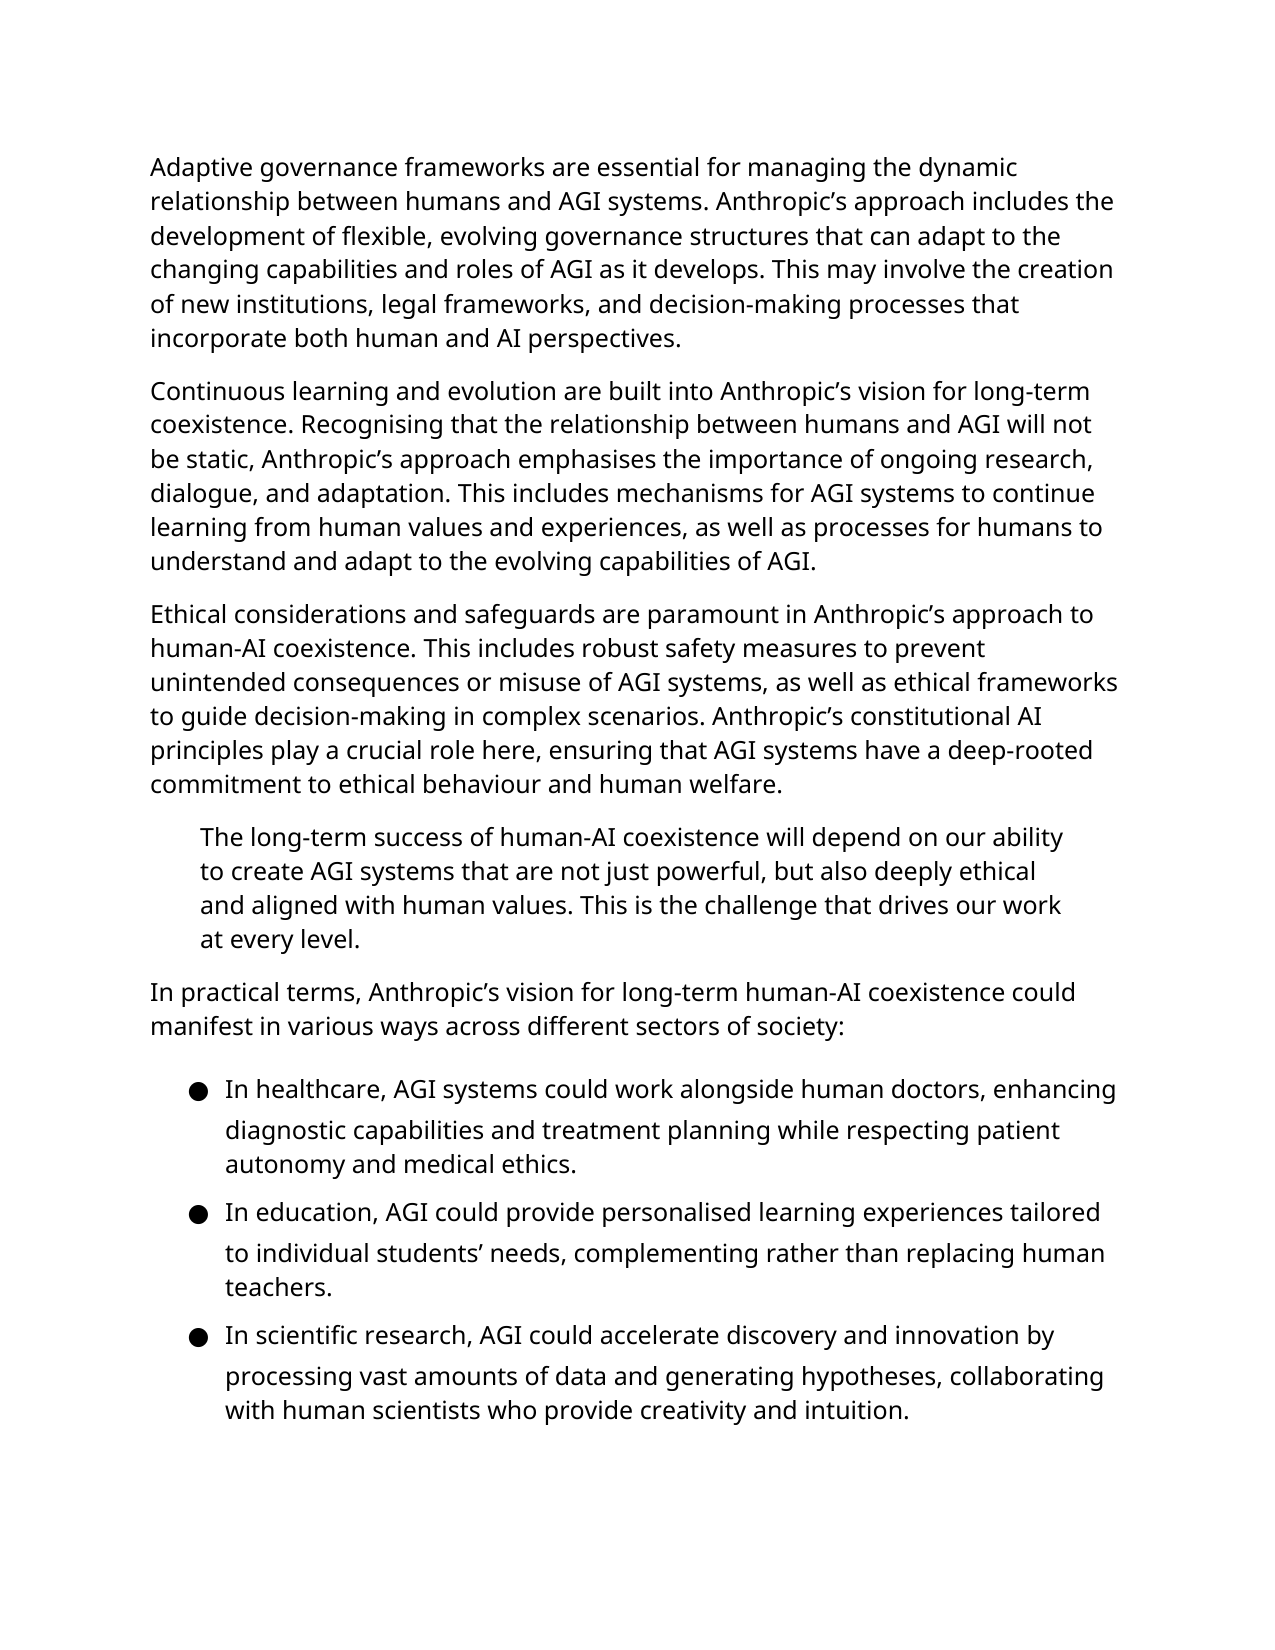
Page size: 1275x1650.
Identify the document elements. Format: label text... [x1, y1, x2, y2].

list In scientific research, AGI could accelerate discovery and innovation by processing vast amounts of data and generating hypotheses, collaborating with human scientists who provide creativity and intuition. [187, 1307, 1125, 1427]
list In education, AGI could provide personalised learning experiences tailored to individual students’ needs, complementing rather than replacing human teachers. [187, 1184, 1125, 1304]
text Adaptive governance frameworks are essential for managing the dynamic relationship between humans and AGI systems. Anthropic’s approach includes the development of flexible, evolving governance structures that can adapt to the changing capabilities and roles of AGI as it develops. This may involve the creation of new institutions, legal frameworks, and decision-making processes that incorporate both human and AI perspectives. [150, 150, 1125, 354]
list In healthcare, AGI systems could work alongside human doctors, enhancing diagnostic capabilities and treatment planning while respecting patient autonomy and medical ethics. [187, 1061, 1125, 1181]
text In practical terms, Anthropic’s vision for long-term human-AI coexistence could manifest in various ways across different sectors of society: [150, 974, 1125, 1042]
text Continuous learning and evolution are built into Anthropic’s vision for long-term coexistence. Recognising that the relationship between humans and AGI will not be static, Anthropic’s approach emphasises the importance of ongoing research, dialogue, and adaptation. This includes mechanisms for AGI systems to continue learning from human values and experiences, as well as processes for humans to understand and adapt to the evolving capabilities of AGI. [150, 373, 1125, 577]
text The long-term success of human-AI coexistence will depend on our ability to create AGI systems that are not just powerful, but also deeply ethical and aligned with human values. This is the challenge that drives our work at every level. [200, 819, 1075, 956]
text Ethical considerations and safeguards are paramount in Anthropic’s approach to human-AI coexistence. This includes robust safety measures to prevent unintended consequences or misuse of AGI systems, as well as ethical frameworks to guide decision-making in complex scenarios. Anthropic’s constitutional AI principles play a crucial role here, ensuring that AGI systems have a deep-rooted commitment to ethical behaviour and human welfare. [150, 596, 1125, 801]
